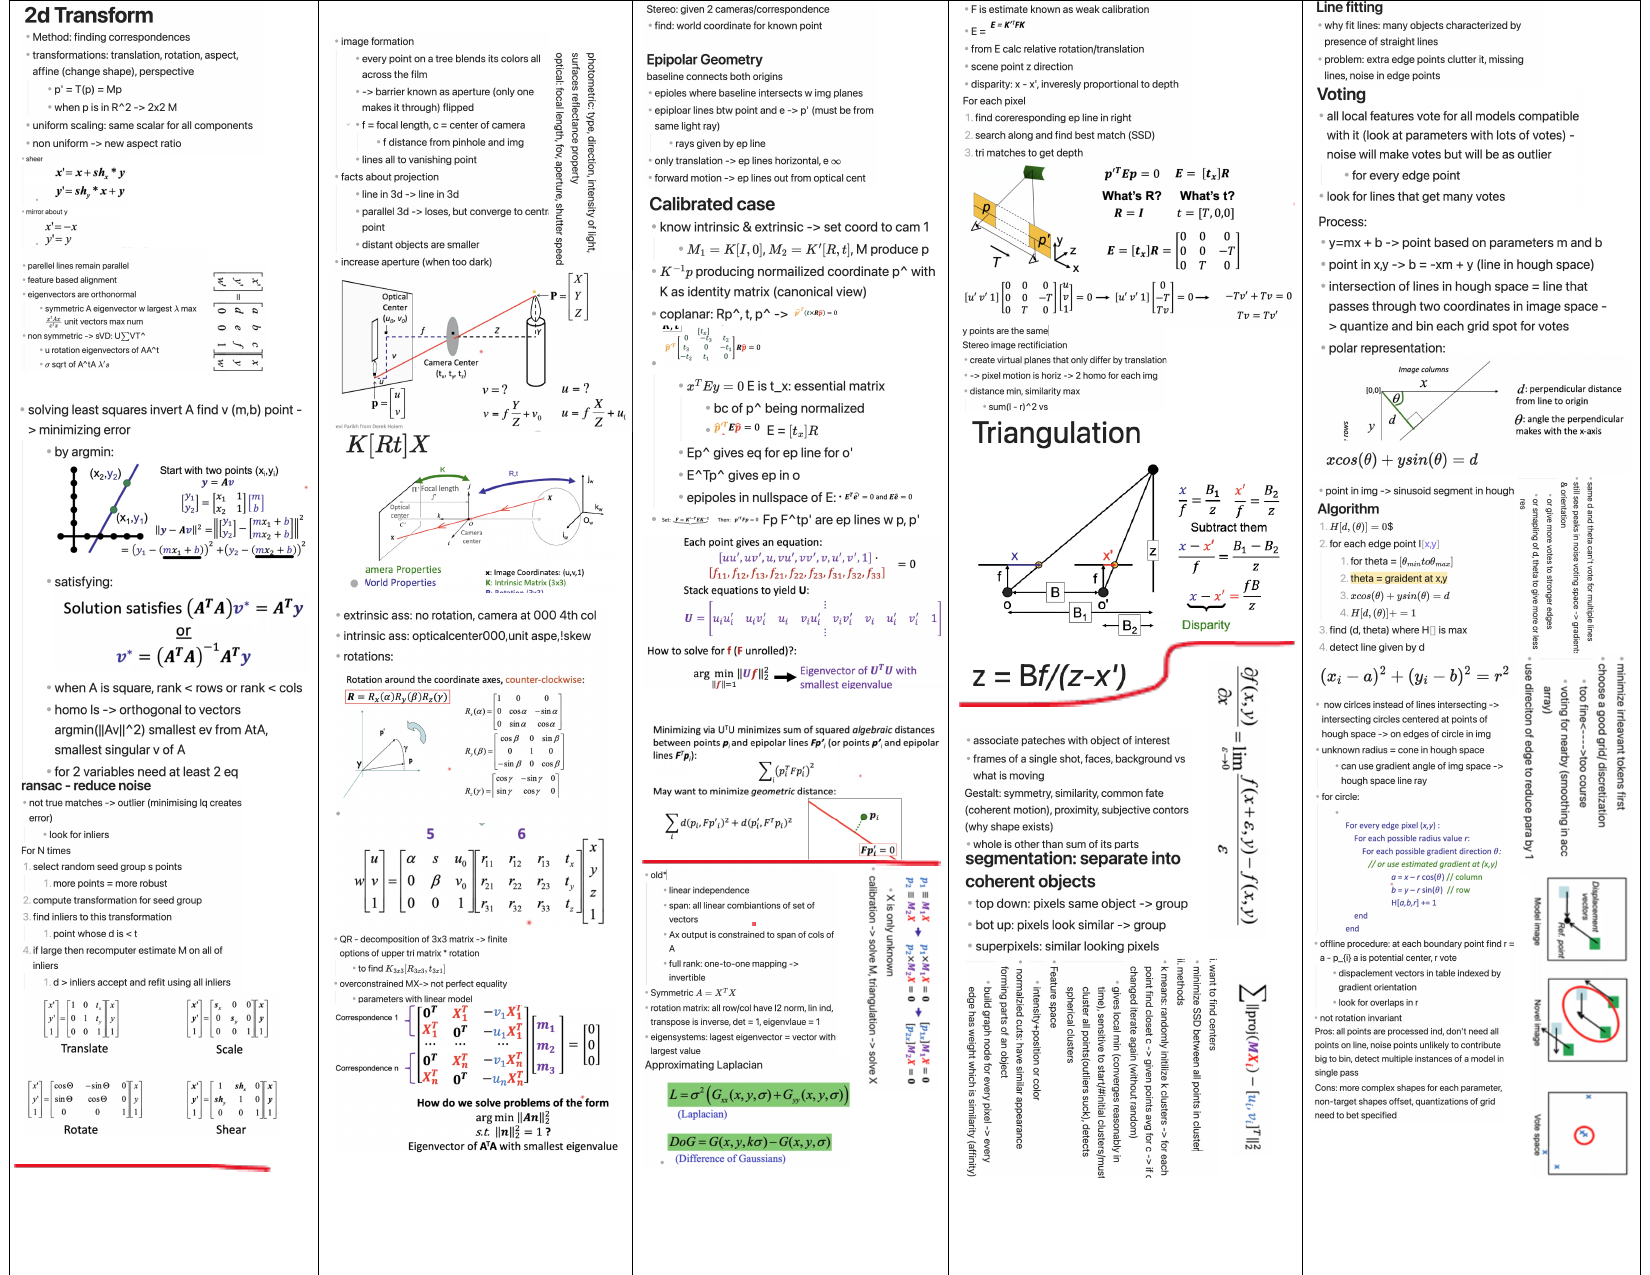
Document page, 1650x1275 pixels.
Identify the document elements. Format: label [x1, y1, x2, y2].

table_header [319, 1, 632, 1275]
picture [329, 31, 633, 1157]
picture [1233, 977, 1270, 1155]
picture [14, 1164, 273, 1172]
picture [20, 400, 313, 1136]
picture [1313, 483, 1517, 1124]
picture [642, 718, 947, 1169]
table_header [1303, 1, 1640, 1275]
picture [1532, 876, 1629, 1179]
picture [210, 264, 266, 371]
picture [20, 1, 266, 371]
table_header [949, 1, 1302, 1275]
picture [960, 730, 1193, 955]
picture [643, 1, 947, 689]
picture [552, 49, 602, 268]
table_header [633, 1, 948, 1275]
picture [1520, 654, 1629, 875]
picture [1313, 1, 1630, 653]
table_header [10, 1, 318, 1275]
picture [966, 956, 1221, 1178]
picture [959, 1, 1297, 940]
